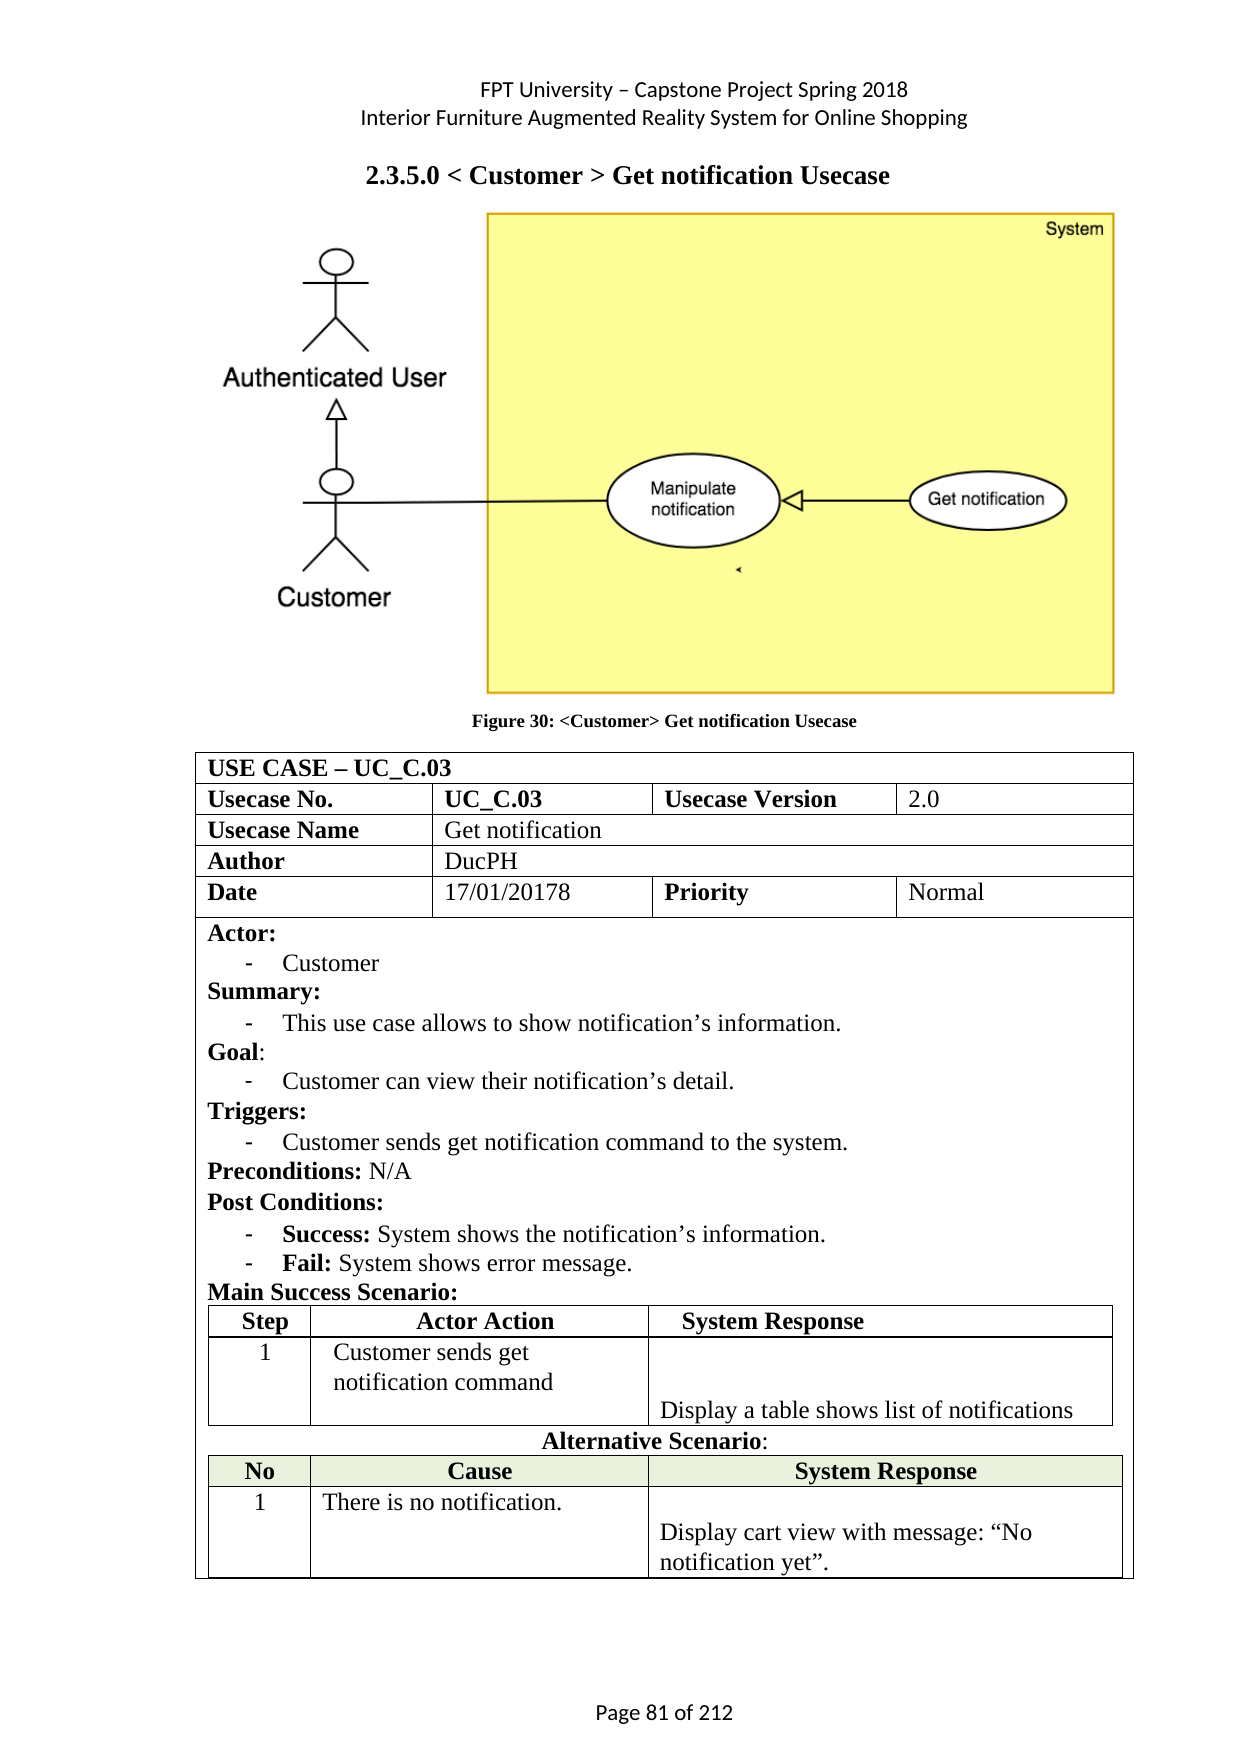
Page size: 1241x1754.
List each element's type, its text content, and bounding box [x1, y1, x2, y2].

text Figure 30: <Customer> Get notification Usecase [207, 710, 1122, 731]
table_cell Date [196, 877, 432, 917]
table_cell Usecase Version [653, 784, 896, 814]
table_cell 17/01/20178 [433, 877, 652, 917]
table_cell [196, 918, 1133, 1578]
table_cell Priority [653, 877, 896, 917]
picture [207, 193, 1150, 710]
table_cell UC_C.03 [433, 784, 652, 814]
table_cell DucPH [433, 846, 1133, 876]
table_cell 2.0 [897, 784, 1133, 814]
table_cell Author [196, 846, 432, 876]
table_cell Usecase Name [196, 815, 432, 845]
table_header USE CASE – UC_C.03 [196, 753, 1133, 783]
table_cell Normal [897, 877, 1133, 917]
table_cell Get notification [433, 815, 1133, 845]
text 2.3.5.0 < Customer > Get notification Usecase [365, 159, 1122, 190]
table_cell Usecase No. [196, 784, 432, 814]
